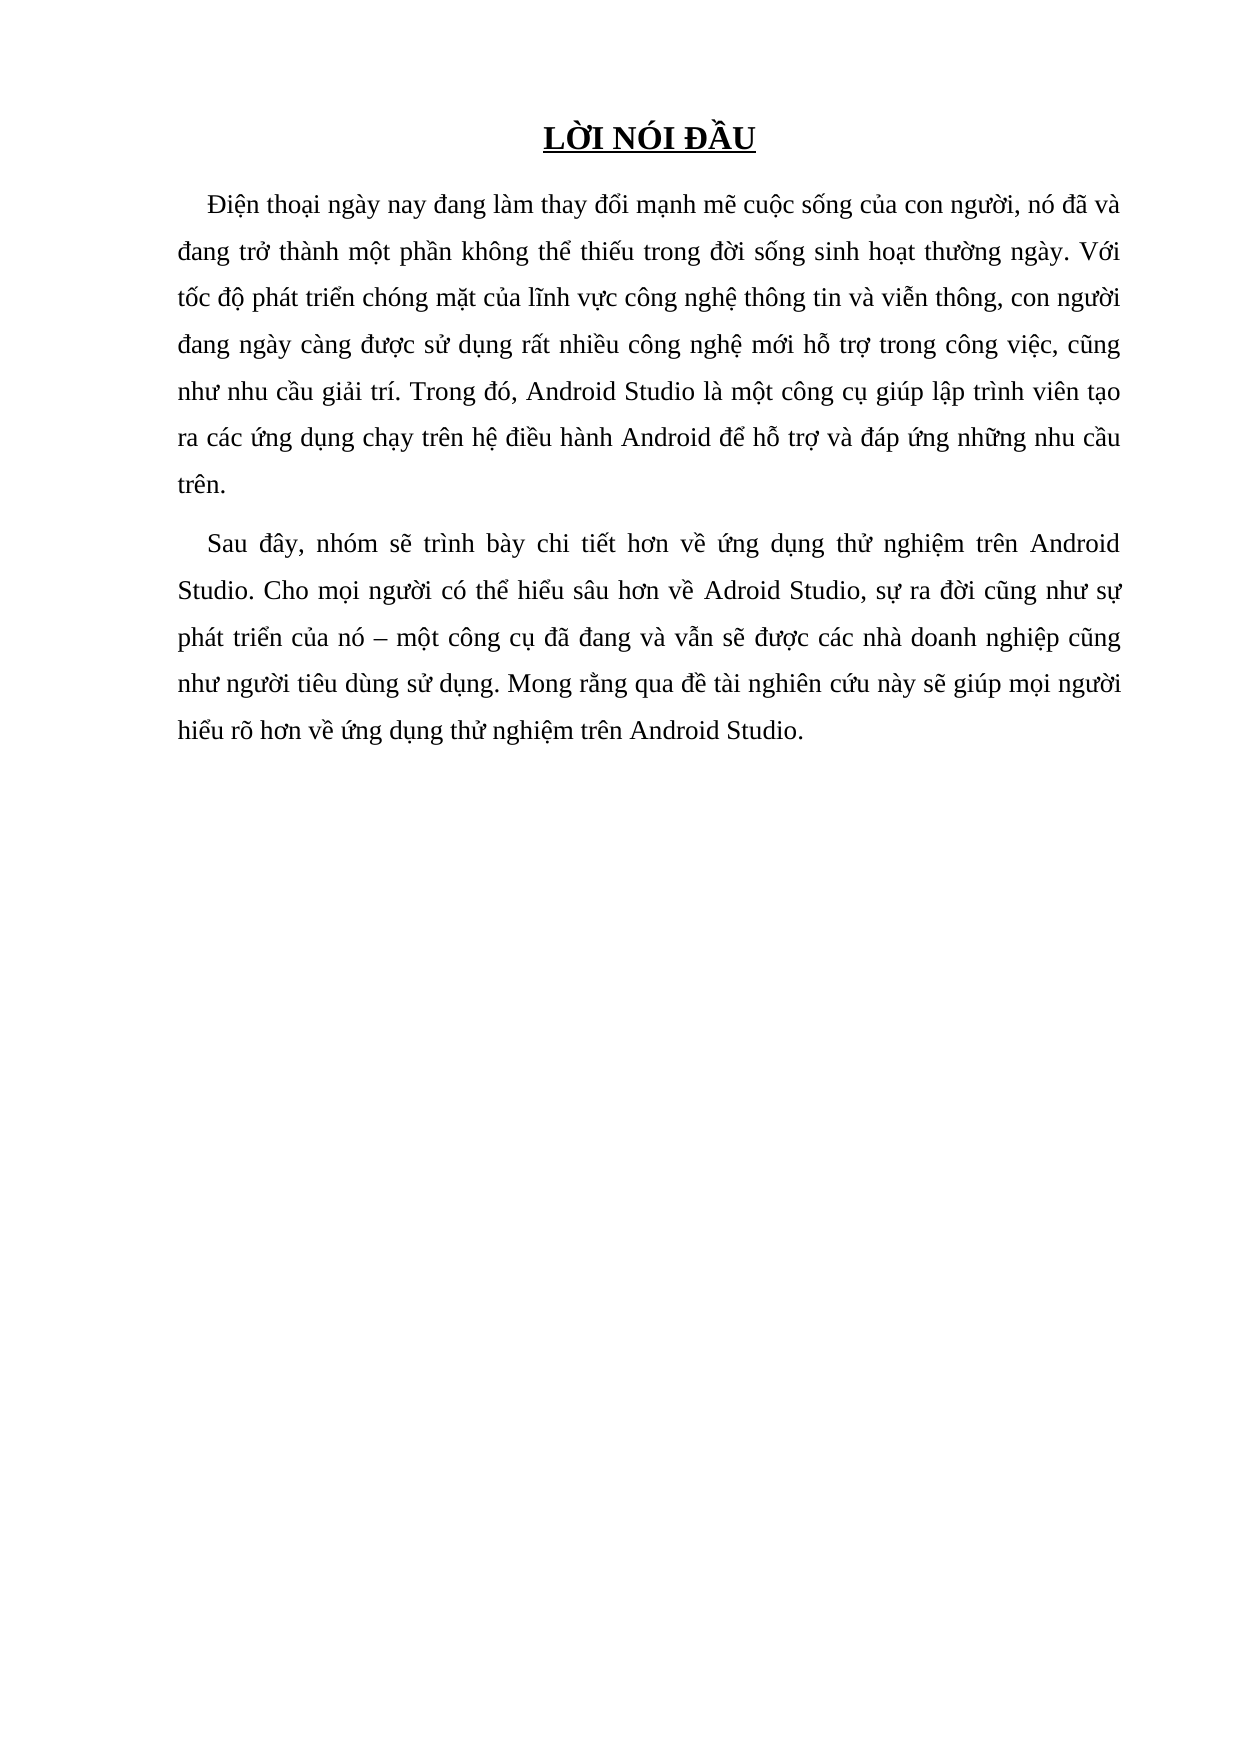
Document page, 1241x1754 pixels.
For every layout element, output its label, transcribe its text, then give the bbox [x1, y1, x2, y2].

text Điện thoại ngày nay đang làm thay đổi mạnh mẽ cuộc sống của con người, nó đã và đang trở thành một phần không thể thiếu trong đời sống sinh hoạt thường ngày. Với tốc độ phát triển chóng mặt của lĩnh vực công nghệ thông tin và viễn thông, con người đang ngày càng được sử dụng rất nhiều công nghệ mới hỗ trợ trong công việc, cũng như nhu cầu giải trí. Trong đó, Android Studio là một công cụ giúp lập trình viên tạo ra các ứng dụng chạy trên hệ điều hành Android để hỗ trợ và đáp ứng những nhu cầu trên. [177, 188, 1122, 499]
subtitle LỜI NÓI ĐẦU [177, 118, 1122, 156]
text Sau đây, nhóm sẽ trình bày chi tiết hơn về ứng dụng thử nghiệm trên Android Studio. Cho mọi người có thể hiểu sâu hơn về Adroid Studio, sự ra đời cũng như sự phát triển của nó – một công cụ đã đang và vẫn sẽ được các nhà doanh nghiệp cũng như người tiêu dùng sử dụng. Mong rằng qua đề tài nghiên cứu này sẽ giúp mọi người hiểu rõ hơn về ứng dụng thử nghiệm trên Android Studio. [177, 527, 1122, 745]
